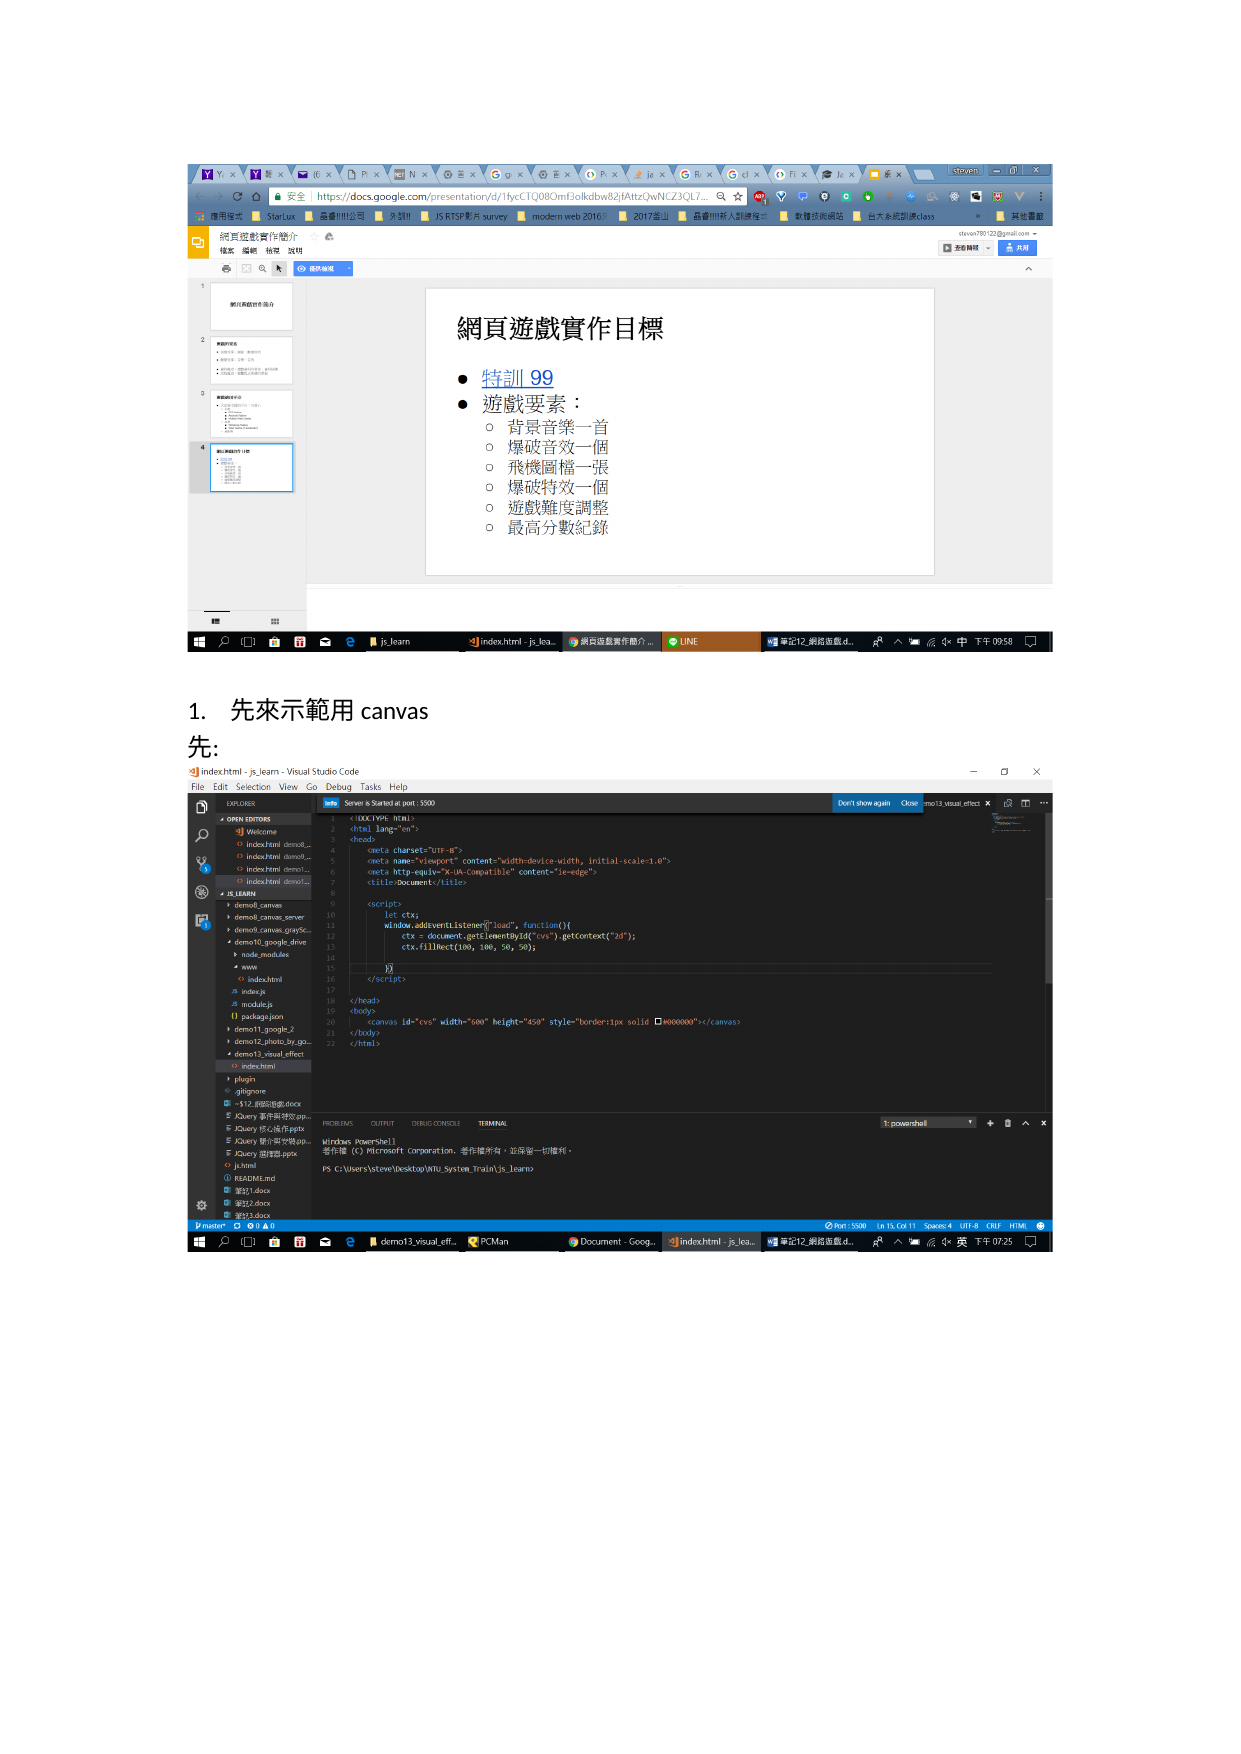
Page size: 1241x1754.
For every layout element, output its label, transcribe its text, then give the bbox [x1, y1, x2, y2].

picture [187, 164, 1053, 652]
text 先: [187, 727, 1053, 764]
list 先來示範用canvas [187, 689, 1053, 727]
picture [187, 764, 1053, 1252]
